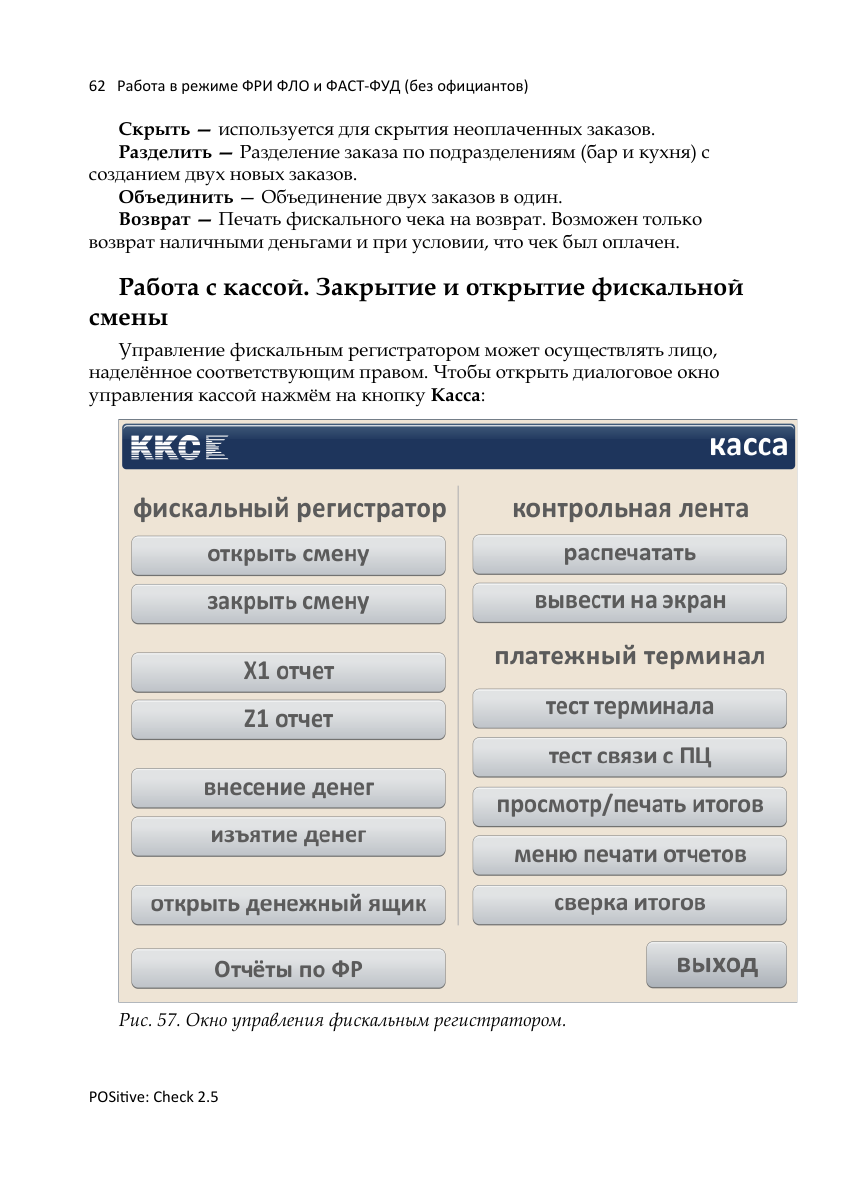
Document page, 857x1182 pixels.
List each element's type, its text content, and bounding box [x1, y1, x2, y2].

text Разделить — Разделение заказа по подразделениям (бар и кухня) с созданием двух новых заказов. [89, 141, 768, 186]
text Рис. 57. Окно управления фискальным регистратором. [89, 1009, 768, 1031]
text Управление фискальным регистратором может осуществлять лицо, наделённое соответствующим правом. Чтобы открыть диалоговое окно управления кассой нажмём на кнопку Касса: [89, 339, 768, 407]
text Объединить — Объединение двух заказов в один. [89, 186, 768, 208]
text Скрыть — используется для скрытия неоплаченных заказов. [89, 118, 768, 141]
text Возврат — Печать фискального чека на возврат. Возможен только возврат наличными деньгами и при условии, что чек был оплачен. [89, 208, 768, 254]
subtitle Работа с кассой. Закрытие и открытие фискальной смены [89, 272, 768, 333]
picture [118, 419, 798, 1003]
